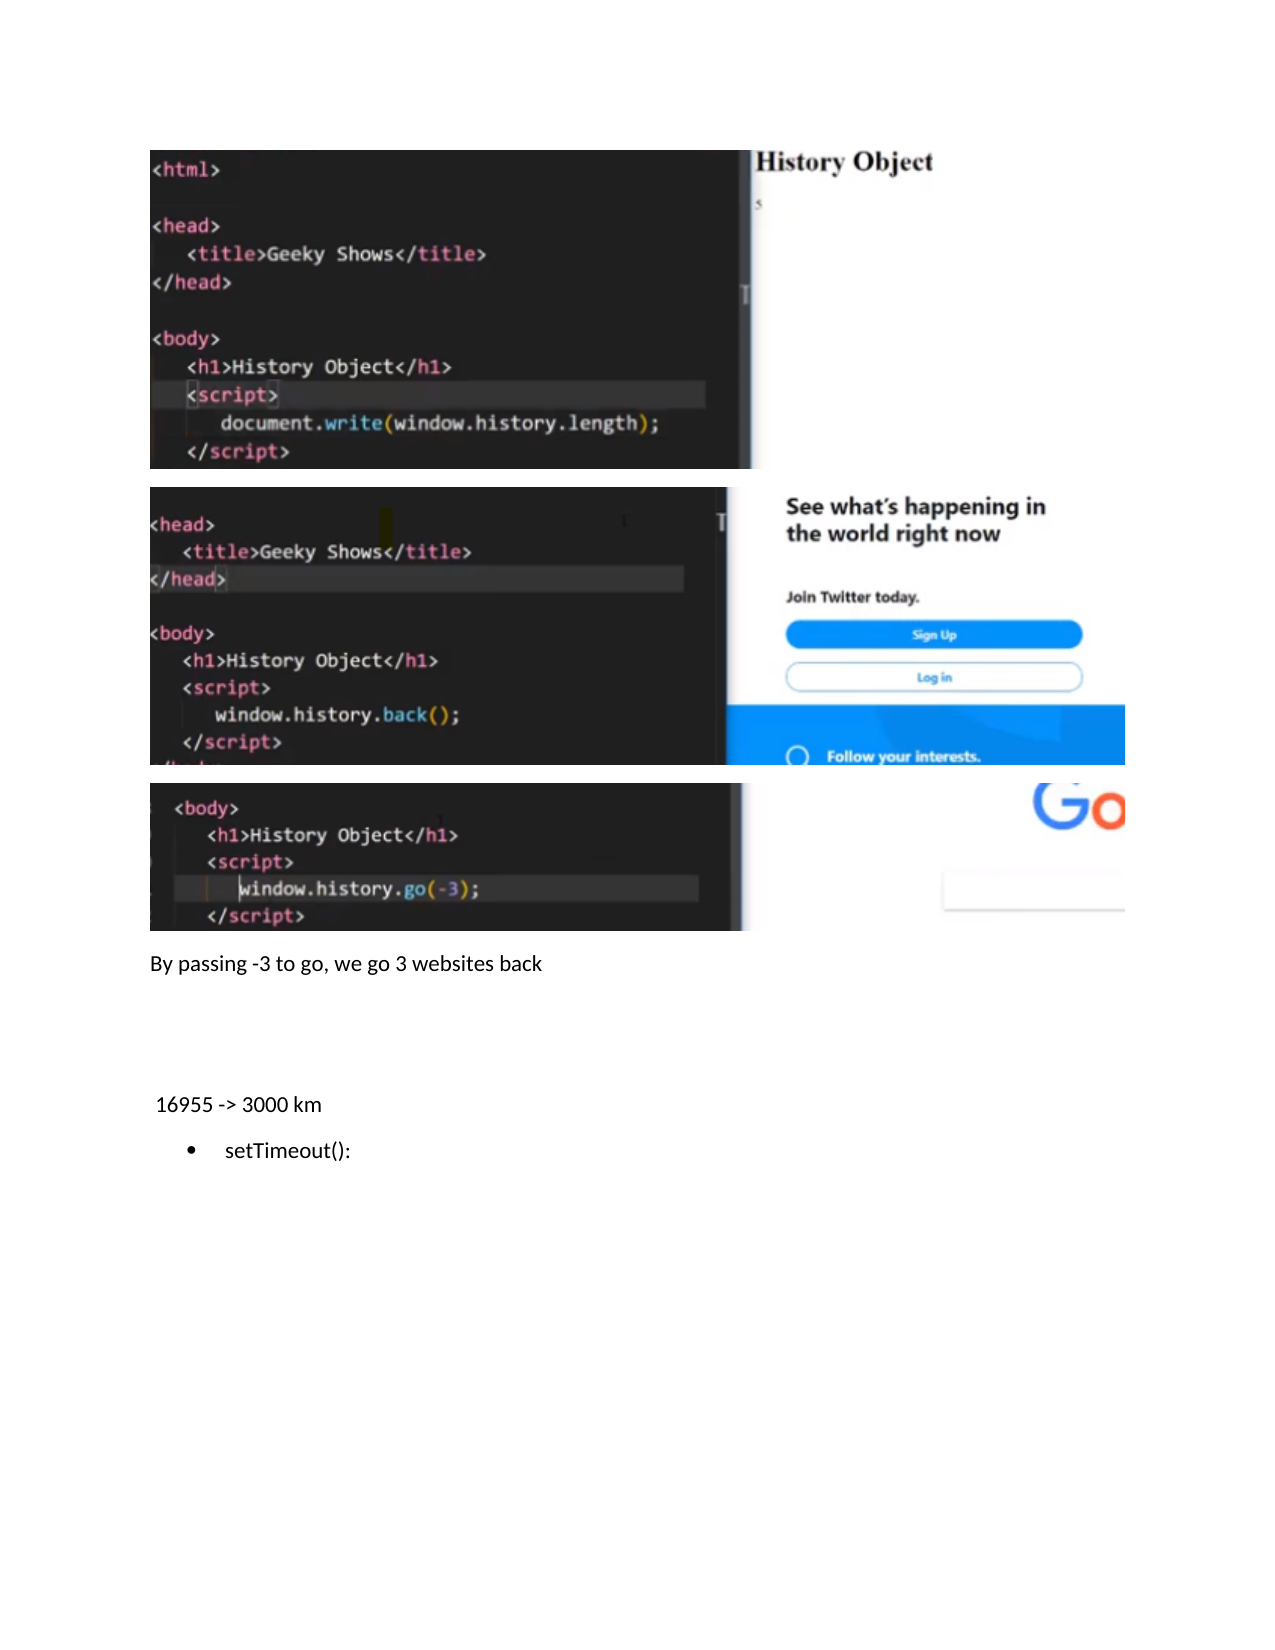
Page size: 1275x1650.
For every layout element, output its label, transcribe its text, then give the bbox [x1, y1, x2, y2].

text By passing -3 to go, we go 3 websites back [150, 949, 1125, 977]
list setTimeout(): [187, 1137, 1125, 1164]
text 16955 -> 3000 km [150, 1090, 1125, 1118]
picture [150, 487, 1125, 765]
picture [150, 150, 933, 469]
picture [150, 783, 1125, 931]
